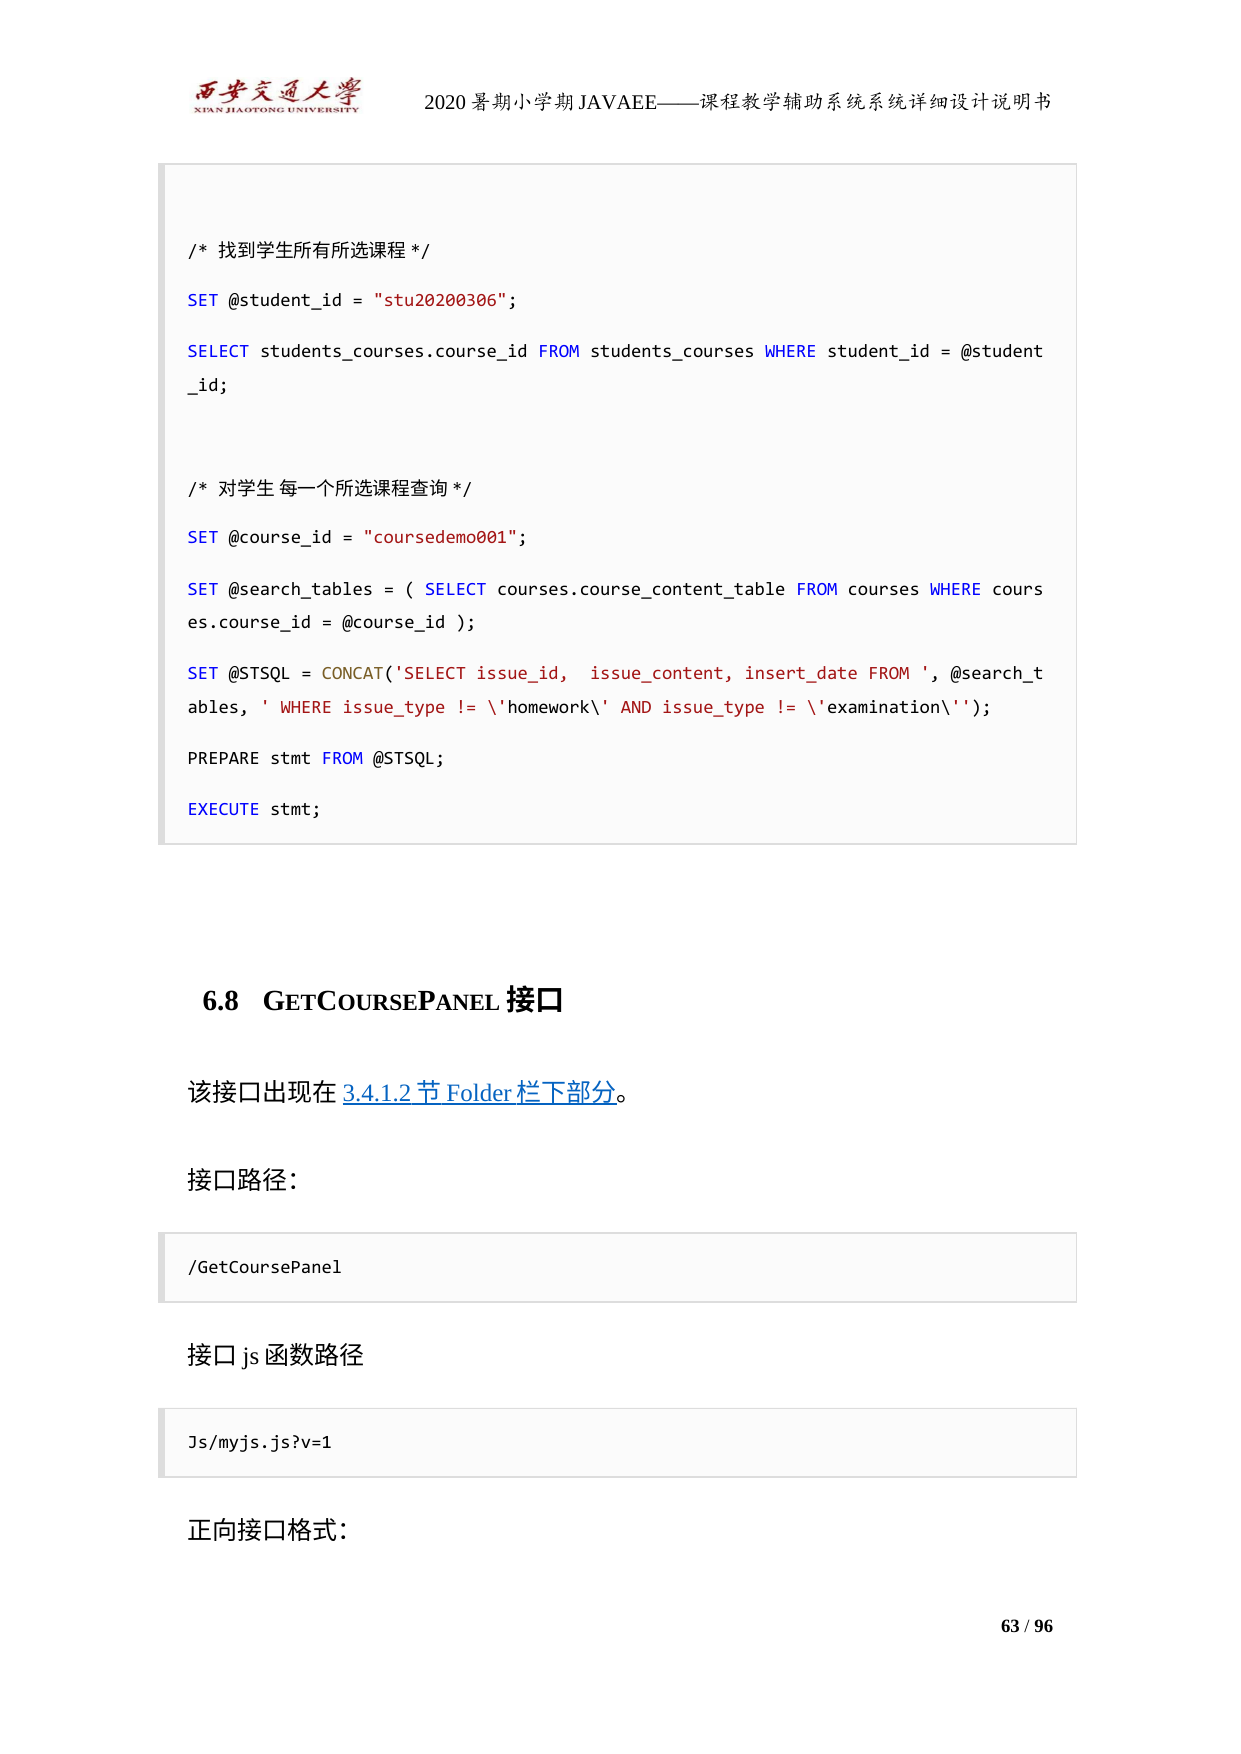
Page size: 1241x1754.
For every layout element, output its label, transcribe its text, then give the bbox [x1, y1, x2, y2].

subtitle GetCoursePanel接口 [202, 963, 1053, 1031]
text SELECT students_courses.course_id FROM students_courses WHERE student_id = @student_id; [165, 316, 1076, 401]
text /GetCoursePanel [165, 1234, 1076, 1301]
text SET @course_id = "coursedemo001"; [165, 503, 1076, 553]
text Js/myjs.js?v=1 [165, 1409, 1076, 1476]
text EXECUTE stmt; [165, 774, 1076, 843]
text 正向接口格式： [187, 1495, 1053, 1563]
text 接口路径： [187, 1144, 1053, 1212]
text PREPARE stmt FROM @STSQL; [165, 723, 1076, 774]
text 该接口出现在3.4.1.2节Folder栏下部分。 [187, 1057, 1053, 1125]
text SET @student_id = "stu20200306"; [165, 265, 1076, 316]
text SET @search_tables = ( SELECT courses.course_content_table FROM courses WHERE courses.course_id = @course_id ); [165, 553, 1076, 638]
text SET @STSQL = CONCAT('SELECT issue_id, issue_content, insert_date FROM ', @search_tables, ' WHERE issue_type != \'homework\' AND issue_type != \'examination\''); [165, 638, 1076, 723]
text /* 找到学生所有所选课程 */ [165, 214, 1076, 265]
picture [189, 77, 364, 114]
text 接口js函数路径 [187, 1320, 1053, 1388]
text /* 对学生 每一个所选课程查询 */ [165, 452, 1076, 503]
